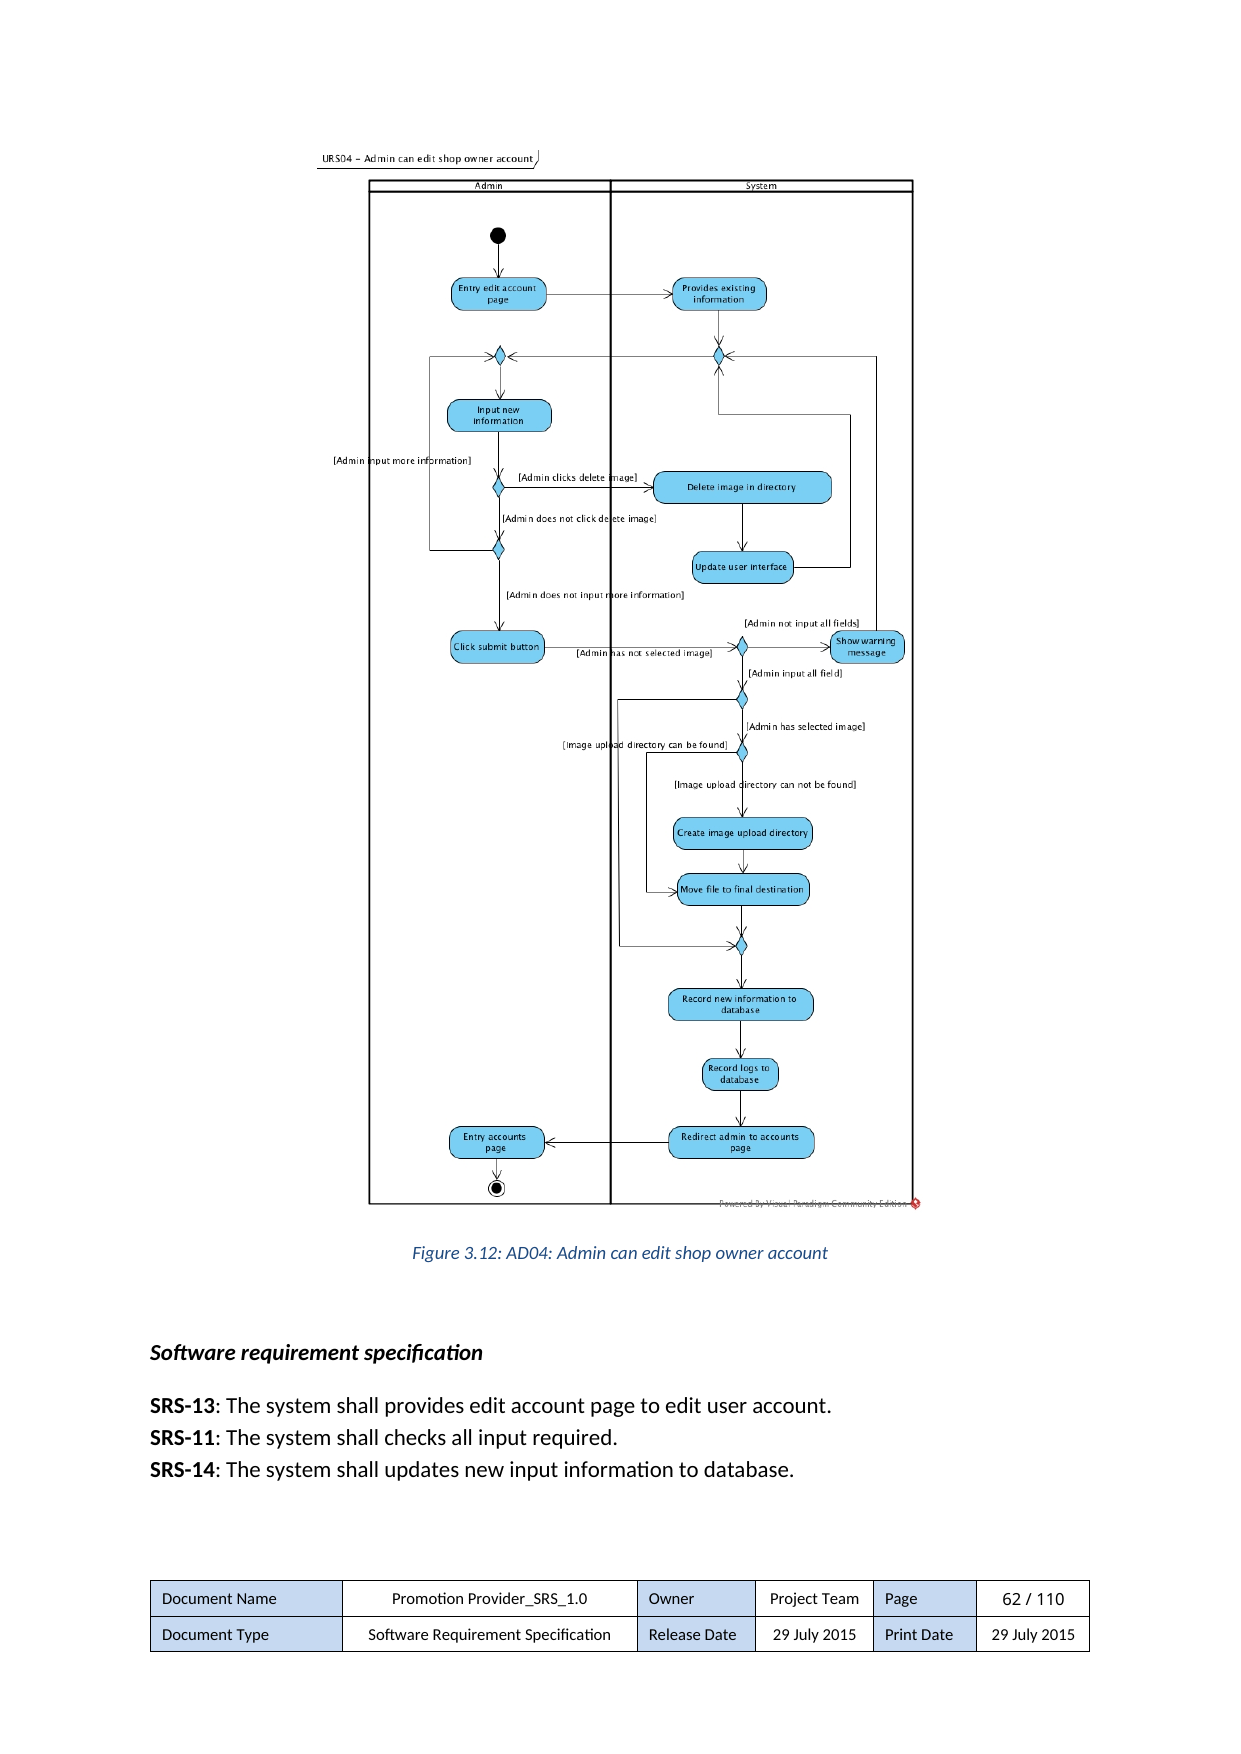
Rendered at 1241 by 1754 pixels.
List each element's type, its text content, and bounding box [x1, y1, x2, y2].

text Figure 3.12: AD04: Admin can edit shop owner account [150, 1241, 1090, 1264]
text Software requirement specification [150, 1338, 1090, 1366]
picture [317, 150, 924, 1216]
text SRS-13: The system shall provides edit account page to edit user account. SRS-11: The system shall checks all input required. SRS-14: The system shall updates new input information to database. [150, 1391, 1090, 1483]
